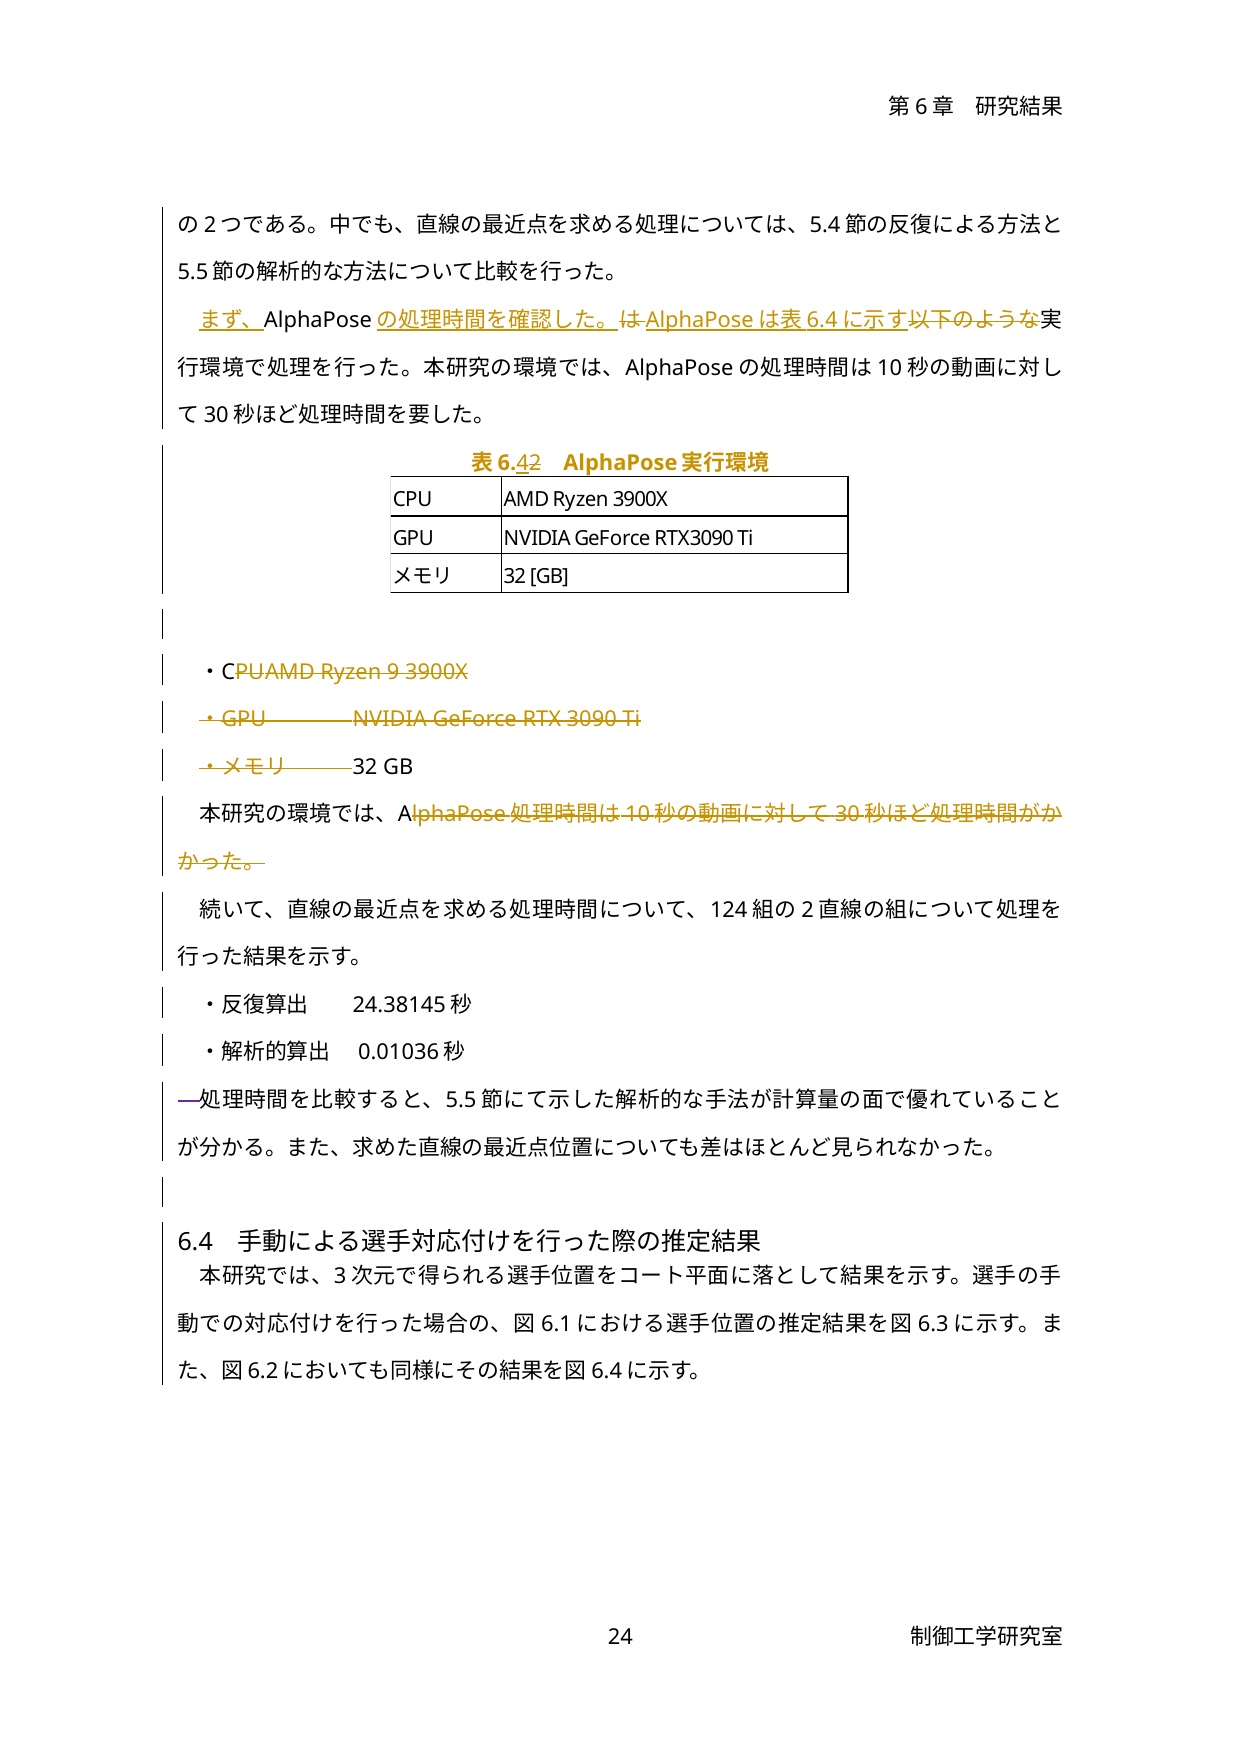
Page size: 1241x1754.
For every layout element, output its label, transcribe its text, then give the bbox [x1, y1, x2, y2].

text ・反復算出 24.38145秒 [177, 987, 1063, 1018]
text ・解析的算出 0.01036秒 [177, 1034, 1063, 1066]
text 続いて、直線の最近点を求める処理時間について、124組の2直線の組について処理を行った結果を示す。 [177, 892, 1063, 971]
subtitle 6.4 手動による選手対応付けを行った際の推定結果 [177, 1222, 1063, 1258]
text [177, 207, 1063, 429]
text 本研究では、3次元で得られる選手位置をコート平面に落として結果を示す。選手の手動での対応付けを行った場合の、図6.1における選手位置の推定結果を図6.3に示す。また、図6.2においても同様にその結果を図6.4に示す。 [177, 1258, 1063, 1385]
text 処理時間を比較すると、5.5節にて示した解析的な手法が計算量の面で優れていることが分かる。また、求めた直線の最近点位置についても差はほとんど見られなかった。 [177, 1082, 1063, 1161]
text 表6. AlphaPose実行環境 [177, 445, 1063, 477]
